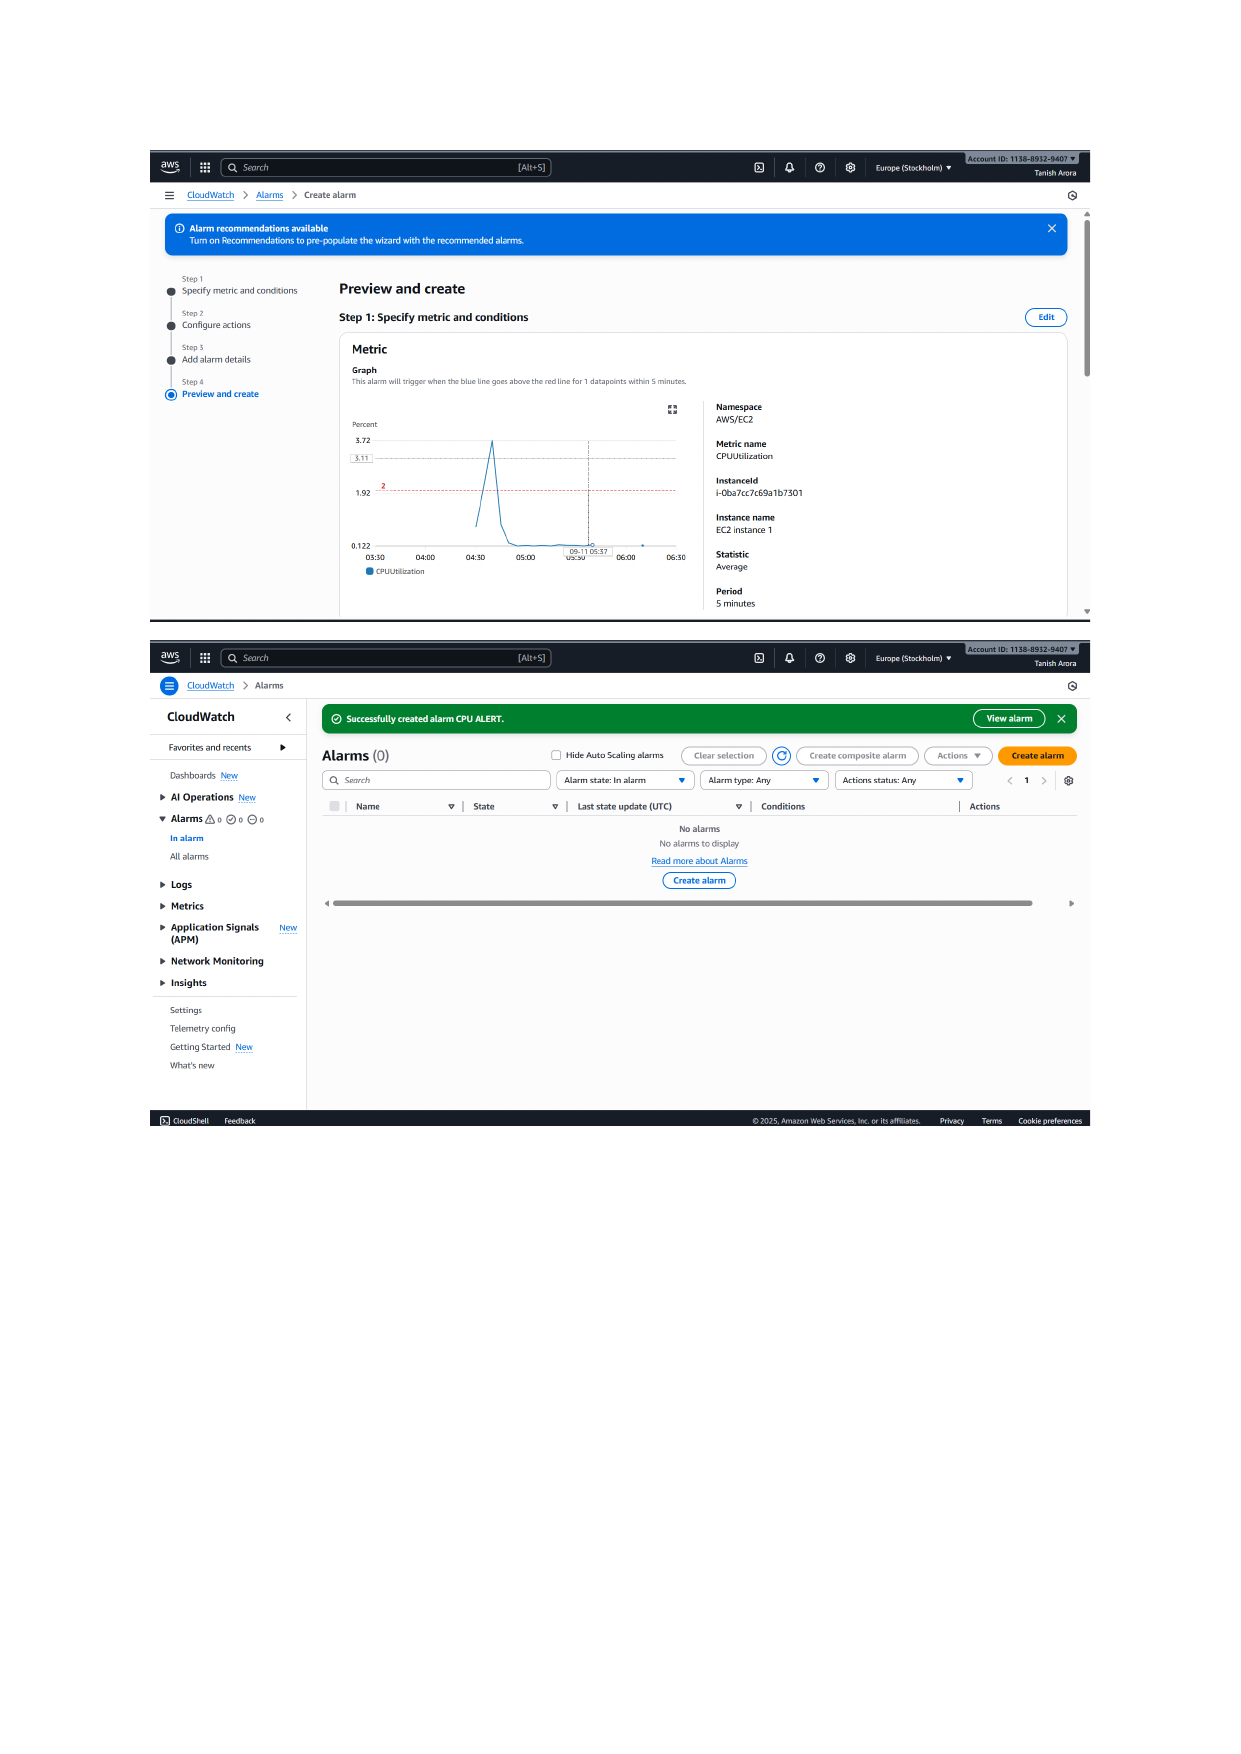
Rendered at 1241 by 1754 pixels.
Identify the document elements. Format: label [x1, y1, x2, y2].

picture [150, 150, 1091, 622]
picture [150, 640, 1091, 1126]
